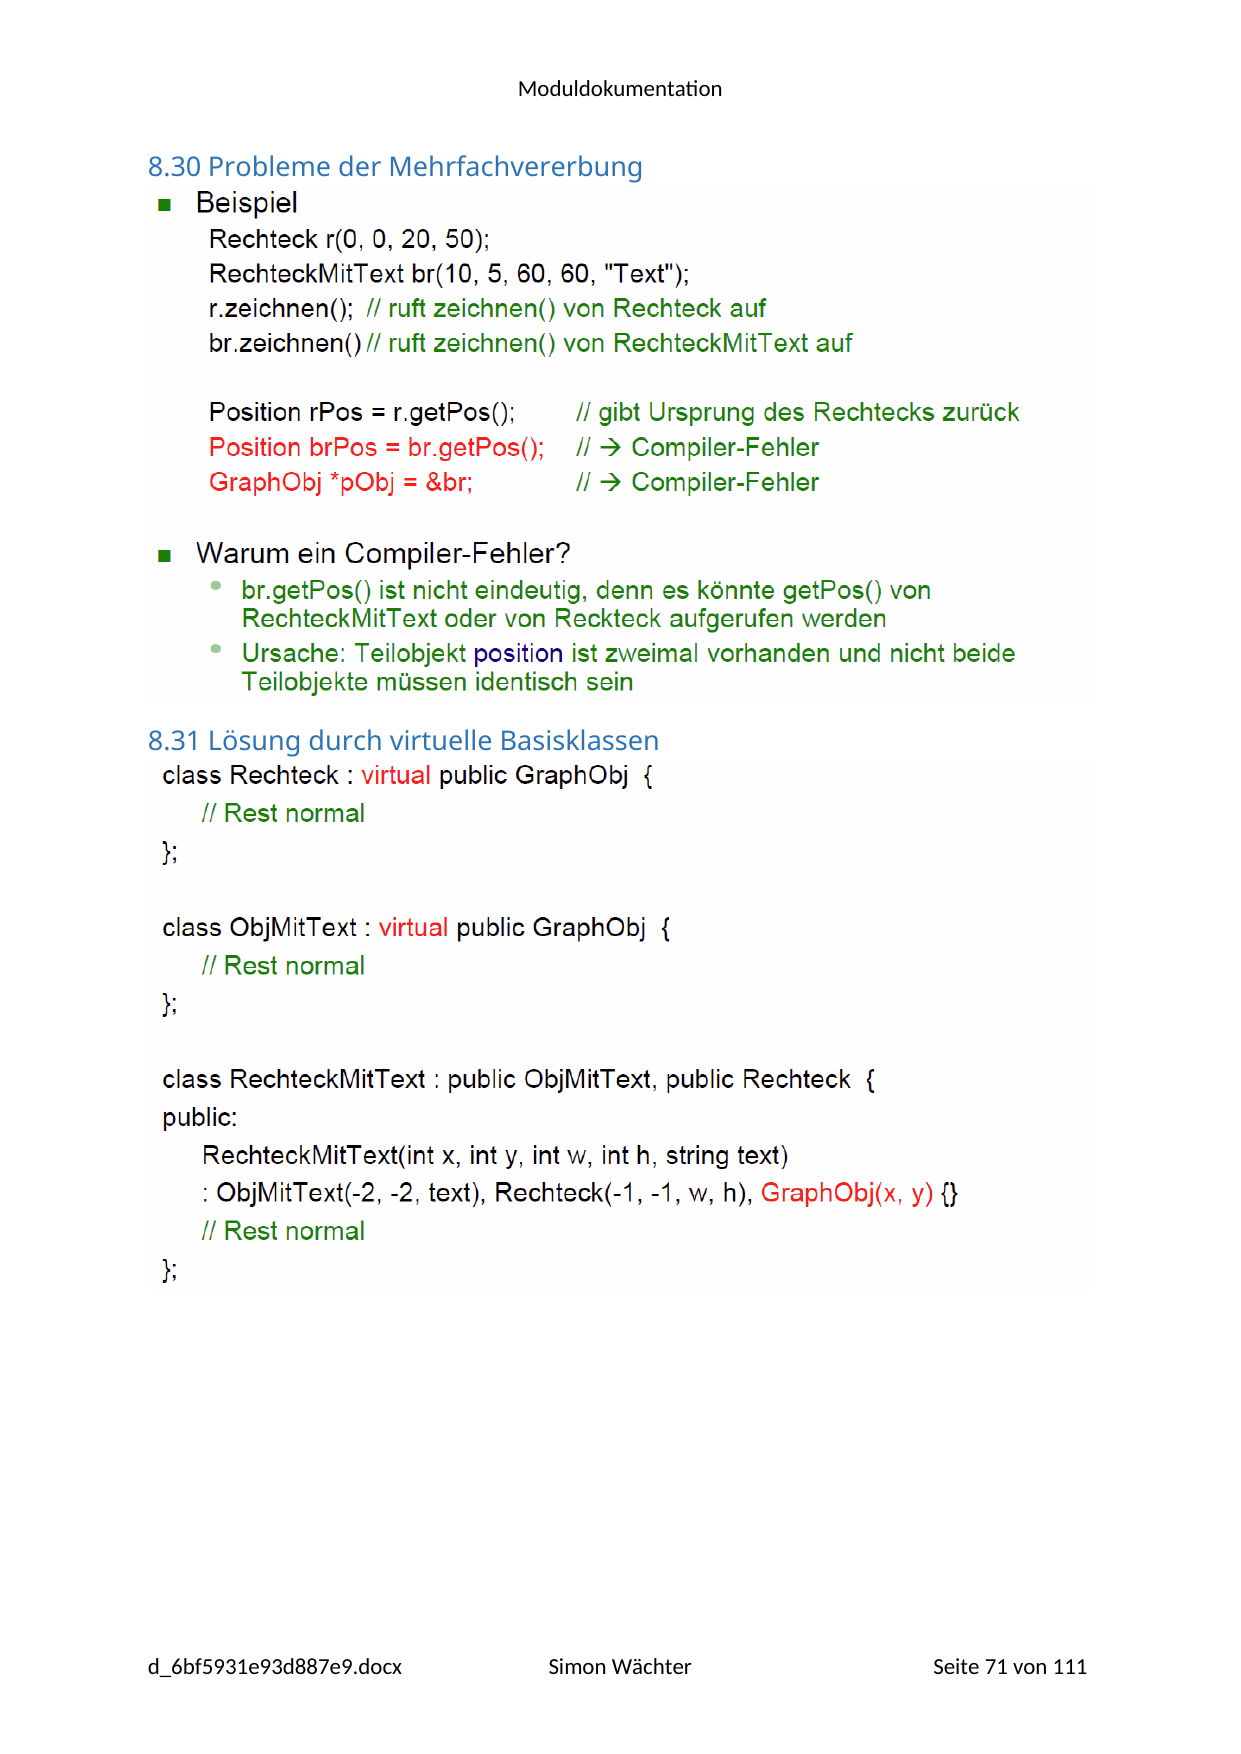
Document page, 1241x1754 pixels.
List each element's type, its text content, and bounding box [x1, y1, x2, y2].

picture [147, 187, 1093, 703]
picture [147, 760, 1093, 1292]
subtitle Probleme der Mehrfachvererbung [148, 148, 1093, 184]
subtitle Lösung durch virtuelle Basisklassen [148, 721, 1093, 758]
